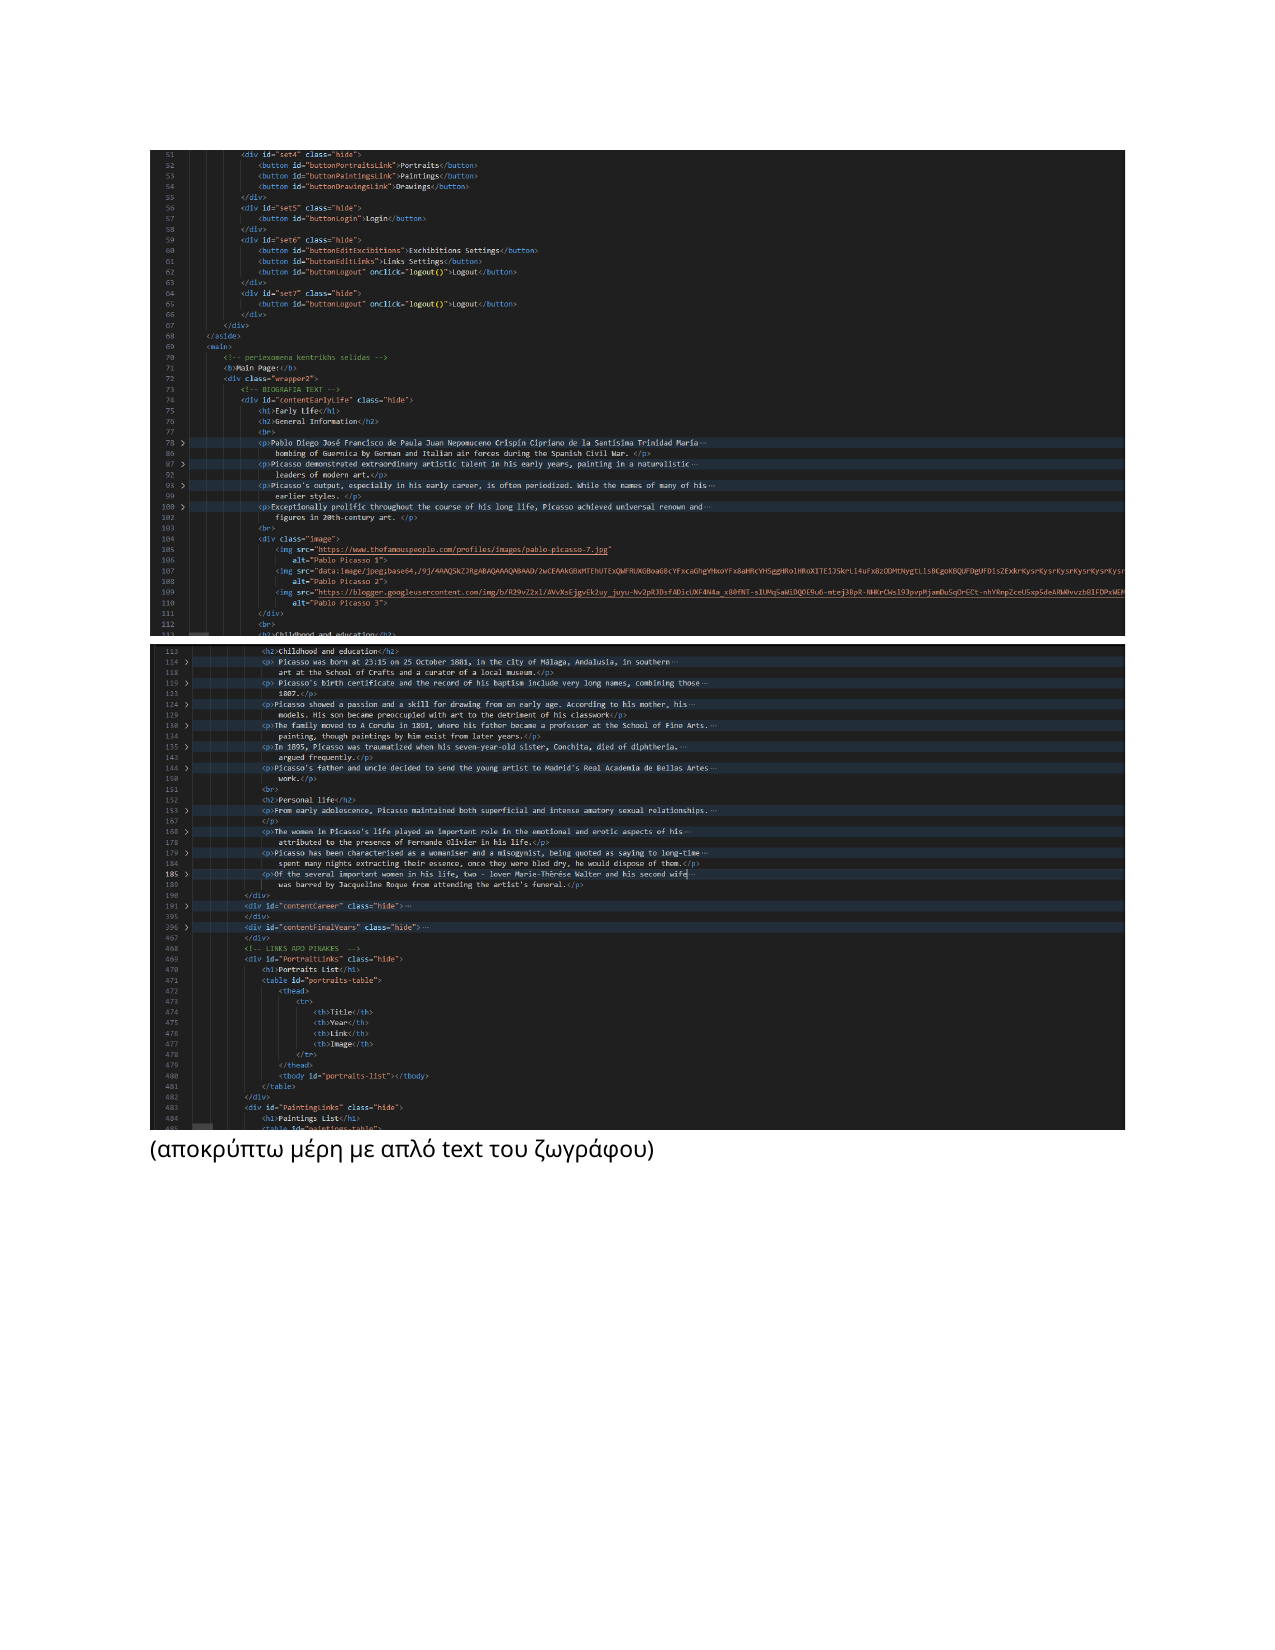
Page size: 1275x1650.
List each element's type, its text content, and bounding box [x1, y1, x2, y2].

text HTML (αποκρύπτω μέρη με απλό text του ζωγράφου) Index.html [150, 1130, 1125, 1164]
picture [150, 150, 1125, 636]
picture [150, 644, 1125, 1130]
